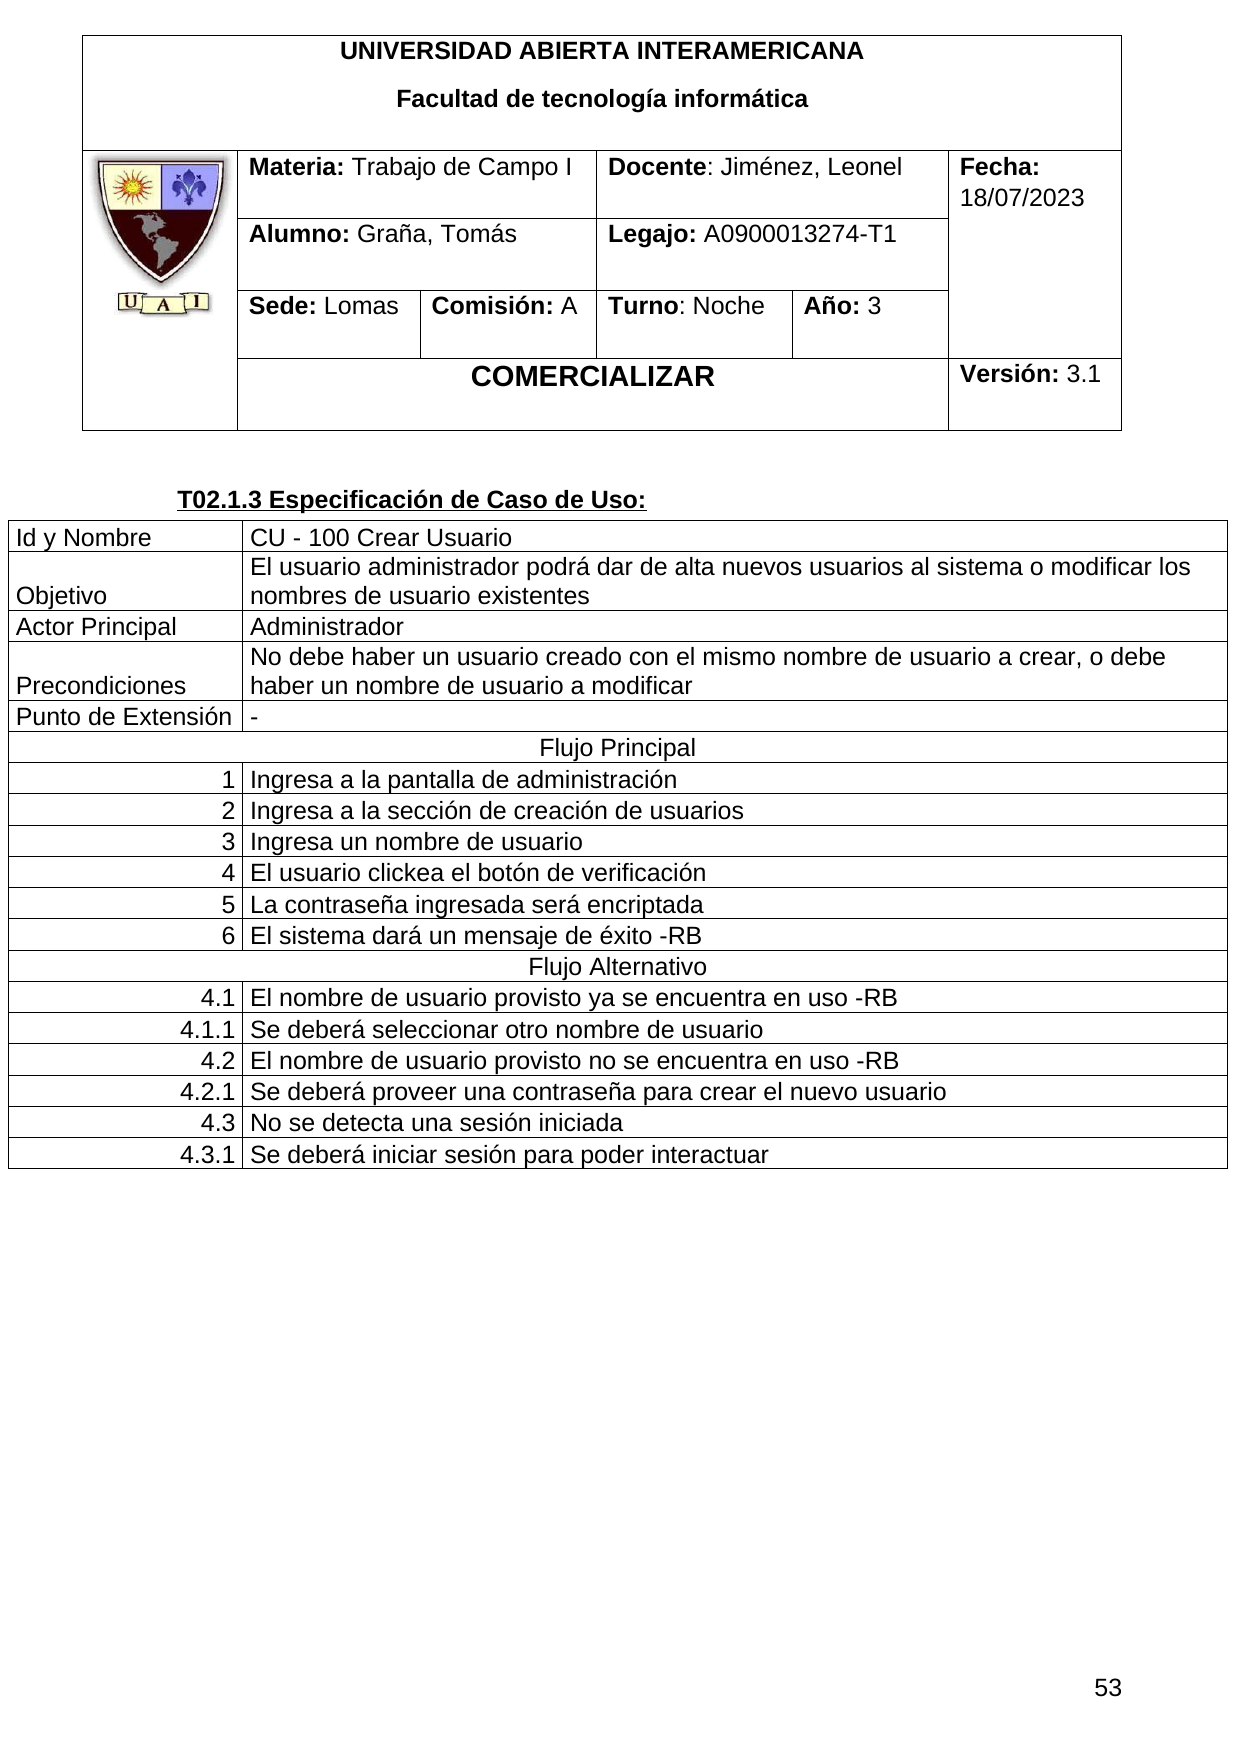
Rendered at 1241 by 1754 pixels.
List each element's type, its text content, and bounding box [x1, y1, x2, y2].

table_cell 4.2.1 [9, 1076, 242, 1106]
table_cell 4 [9, 857, 242, 887]
table_cell Se deberá iniciar sesión para poder interactuar [243, 1138, 1227, 1168]
table_cell Precondiciones [9, 642, 242, 699]
subtitle T02.1.3 Especificación de Caso de Uso: [177, 485, 1122, 513]
table_cell Flujo Principal [9, 732, 1227, 762]
table_cell Ingresa a la sección de creación de usuarios [243, 794, 1227, 824]
table_header Id y Nombre [9, 521, 242, 551]
table_cell El usuario clickea el botón de verificación [243, 857, 1227, 887]
table_cell 6 [9, 919, 242, 949]
table_cell 4.3.1 [9, 1138, 242, 1168]
table_cell Ingresa un nombre de usuario [243, 826, 1227, 856]
table_cell Se deberá seleccionar otro nombre de usuario [243, 1013, 1227, 1043]
table_cell 5 [9, 888, 242, 918]
table_cell 4.1 [9, 982, 242, 1012]
table_cell La contraseña ingresada será encriptada [243, 888, 1227, 918]
table_cell - [243, 701, 1227, 731]
table_cell El nombre de usuario provisto ya se encuentra en uso -RB [243, 982, 1227, 1012]
table_cell 1 [9, 763, 242, 793]
table_cell No se detecta una sesión iniciada [243, 1107, 1227, 1137]
picture [87, 151, 234, 320]
table_cell El sistema dará un mensaje de éxito -RB [243, 919, 1227, 949]
table_cell El nombre de usuario provisto no se encuentra en uso -RB [243, 1044, 1227, 1074]
table_cell 2 [9, 794, 242, 824]
table_cell 4.2 [9, 1044, 242, 1074]
table_cell Actor Principal [9, 611, 242, 641]
table_cell Punto de Extensión [9, 701, 242, 731]
table_cell Administrador [243, 611, 1227, 641]
table_header CU - 100 Crear Usuario [243, 521, 1227, 551]
table_cell Se deberá proveer una contraseña para crear el nuevo usuario [243, 1076, 1227, 1106]
table_cell Objetivo [9, 552, 242, 610]
table_cell 4.1.1 [9, 1013, 242, 1043]
table_cell Ingresa a la pantalla de administración [243, 763, 1227, 793]
table_cell 4.3 [9, 1107, 242, 1137]
table_cell 3 [9, 826, 242, 856]
table_cell El usuario administrador podrá dar de alta nuevos usuarios al sistema o modificar los nombres de usuario existentes [243, 552, 1227, 610]
table_cell Flujo Alternativo [9, 951, 1227, 981]
table_cell No debe haber un usuario creado con el mismo nombre de usuario a crear, o debe haber un nombre de usuario a modificar [243, 642, 1227, 699]
